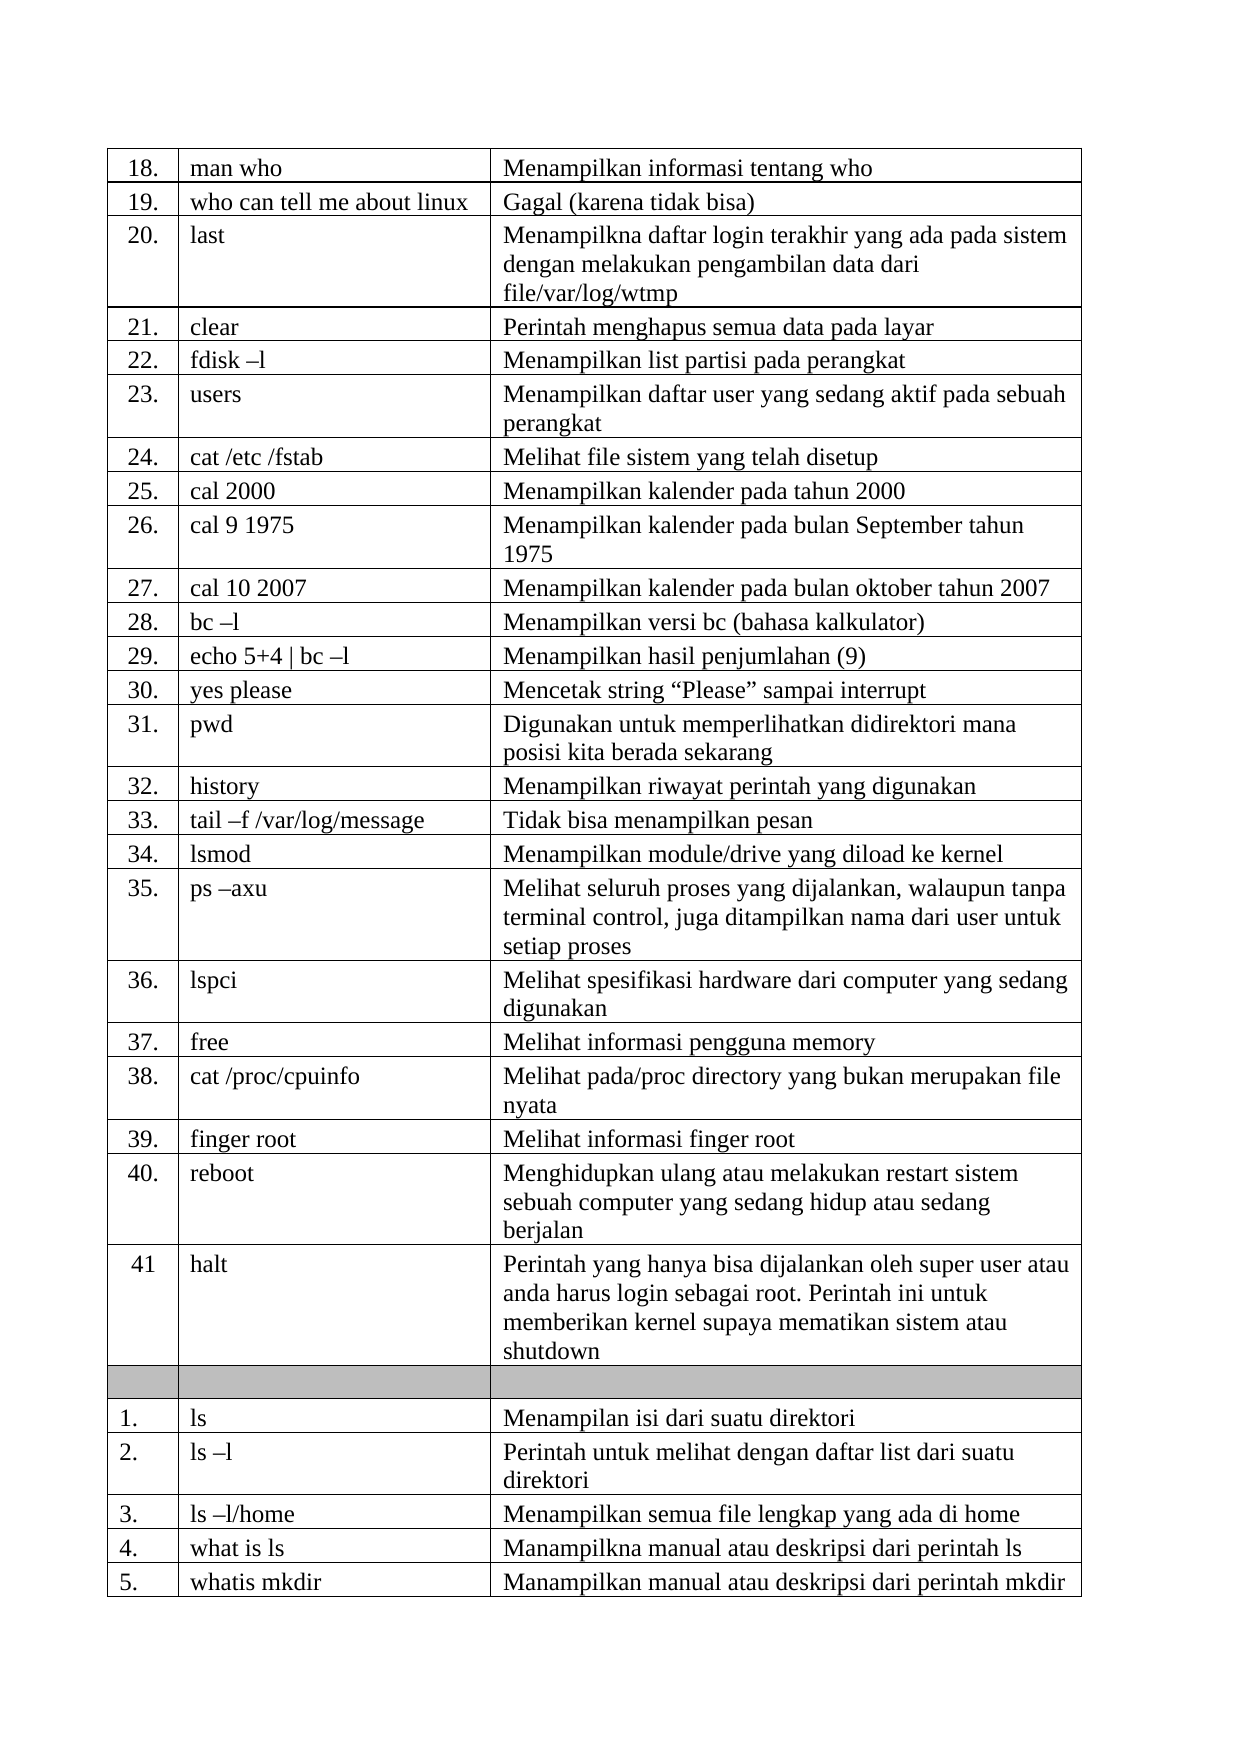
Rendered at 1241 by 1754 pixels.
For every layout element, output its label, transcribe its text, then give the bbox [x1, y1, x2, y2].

table_cell 3. [108, 1495, 178, 1528]
table_header 18. [108, 149, 178, 181]
table_cell halt [179, 1245, 490, 1364]
table_cell fdisk –l [179, 341, 490, 374]
table_cell Menampilkan versi bc (bahasa kalkulator) [491, 603, 1081, 636]
table_cell 40. [108, 1154, 178, 1244]
table_cell [179, 1366, 490, 1398]
table_cell 30. [108, 671, 178, 703]
table_cell Perintah menghapus semua data pada layar [491, 308, 1081, 340]
table_cell [108, 1366, 178, 1398]
table_cell Melihat seluruh proses yang dijalankan, walaupun tanpa terminal control, juga ditampilkan nama dari user untuk setiap proses [491, 869, 1081, 959]
table_cell finger root [179, 1120, 490, 1153]
table_cell Menampilan isi dari suatu direktori [491, 1399, 1081, 1432]
table_cell Digunakan untuk memperlihatkan didirektori mana posisi kita berada sekarang [491, 705, 1081, 766]
table_cell ls –l/home [179, 1495, 490, 1528]
table_cell reboot [179, 1154, 490, 1244]
table_cell whatis mkdir [179, 1563, 490, 1596]
table_cell last [179, 216, 490, 306]
table_cell ls –l [179, 1433, 490, 1494]
table_cell 36. [108, 961, 178, 1022]
table_cell Gagal (karena tidak bisa) [491, 183, 1081, 215]
table_cell Menampilkan module/drive yang diload ke kernel [491, 835, 1081, 868]
table_cell 2. [108, 1433, 178, 1494]
table_cell 33. [108, 801, 178, 834]
table_cell 22. [108, 341, 178, 374]
table_cell 37. [108, 1023, 178, 1056]
table_cell ps –axu [179, 869, 490, 959]
table_cell lspci [179, 961, 490, 1022]
table_cell 4. [108, 1529, 178, 1562]
table_cell 24. [108, 438, 178, 471]
table_cell Tidak bisa menampilkan pesan [491, 801, 1081, 834]
table_cell 32. [108, 767, 178, 800]
table_cell Menampilkan semua file lengkap yang ada di home [491, 1495, 1081, 1528]
table_cell Menampilkan hasil penjumlahan (9) [491, 637, 1081, 669]
table_cell Melihat file sistem yang telah disetup [491, 438, 1081, 471]
table_cell 29. [108, 637, 178, 669]
table_cell 38. [108, 1057, 178, 1119]
table_cell Melihat informasi pengguna memory [491, 1023, 1081, 1056]
table_cell 20. [108, 216, 178, 306]
table_cell 25. [108, 472, 178, 505]
table_cell Menampilkna daftar login terakhir yang ada pada sistem dengan melakukan pengambilan data dari file/var/log/wtmp [491, 216, 1081, 306]
table_cell 34. [108, 835, 178, 868]
table_cell cal 10 2007 [179, 569, 490, 602]
table_cell 39. [108, 1120, 178, 1153]
table_cell cal 2000 [179, 472, 490, 505]
table_header man who [179, 149, 490, 181]
table_cell Manampilkna manual atau deskripsi dari perintah ls [491, 1529, 1081, 1562]
table_cell users [179, 375, 490, 437]
table_cell 5. [108, 1563, 178, 1596]
table_header Menampilkan informasi tentang who [491, 149, 1081, 181]
table_cell Menampilkan riwayat perintah yang digunakan [491, 767, 1081, 800]
table_cell who can tell me about linux [179, 183, 490, 215]
table_cell Menampilkan daftar user yang sedang aktif pada sebuah perangkat [491, 375, 1081, 437]
table_cell Manampilkan manual atau deskripsi dari perintah mkdir [491, 1563, 1081, 1596]
table_cell Melihat informasi finger root [491, 1120, 1081, 1153]
table_cell tail –f /var/log/message [179, 801, 490, 834]
table_cell Perintah yang hanya bisa dijalankan oleh super user atau anda harus login sebagai root. Perintah ini untuk memberikan kernel supaya mematikan sistem atau shutdown [491, 1245, 1081, 1364]
table_cell 41 [108, 1245, 178, 1364]
table_cell 28. [108, 603, 178, 636]
table_cell Melihat pada/proc directory yang bukan merupakan file nyata [491, 1057, 1081, 1119]
table_cell 35. [108, 869, 178, 959]
table_cell what is ls [179, 1529, 490, 1562]
table_cell history [179, 767, 490, 800]
table_cell 31. [108, 705, 178, 766]
table_cell 19. [108, 183, 178, 215]
table_cell 1. [108, 1399, 178, 1432]
table_cell 21. [108, 308, 178, 340]
table_cell bc –l [179, 603, 490, 636]
table_cell ls [179, 1399, 490, 1432]
table_cell Melihat spesifikasi hardware dari computer yang sedang digunakan [491, 961, 1081, 1022]
table_cell Menampilkan list partisi pada perangkat [491, 341, 1081, 374]
table_cell echo 5+4 | bc –l [179, 637, 490, 669]
table_cell free [179, 1023, 490, 1056]
table_cell 23. [108, 375, 178, 437]
table_cell Mencetak string “Please” sampai interrupt [491, 671, 1081, 703]
table_cell lsmod [179, 835, 490, 868]
table_cell pwd [179, 705, 490, 766]
table_cell cat /proc/cpuinfo [179, 1057, 490, 1119]
table_cell clear [179, 308, 490, 340]
table_cell cat /etc /fstab [179, 438, 490, 471]
table_cell 26. [108, 506, 178, 568]
table_cell Menampilkan kalender pada bulan September tahun 1975 [491, 506, 1081, 568]
table_cell 27. [108, 569, 178, 602]
table_cell [491, 1366, 1081, 1398]
table_cell Menghidupkan ulang atau melakukan restart sistem sebuah computer yang sedang hidup atau sedang berjalan [491, 1154, 1081, 1244]
table_cell cal 9 1975 [179, 506, 490, 568]
table_cell Menampilkan kalender pada bulan oktober tahun 2007 [491, 569, 1081, 602]
table_cell yes please [179, 671, 490, 703]
table_cell Perintah untuk melihat dengan daftar list dari suatu direktori [491, 1433, 1081, 1494]
table_cell Menampilkan kalender pada tahun 2000 [491, 472, 1081, 505]
